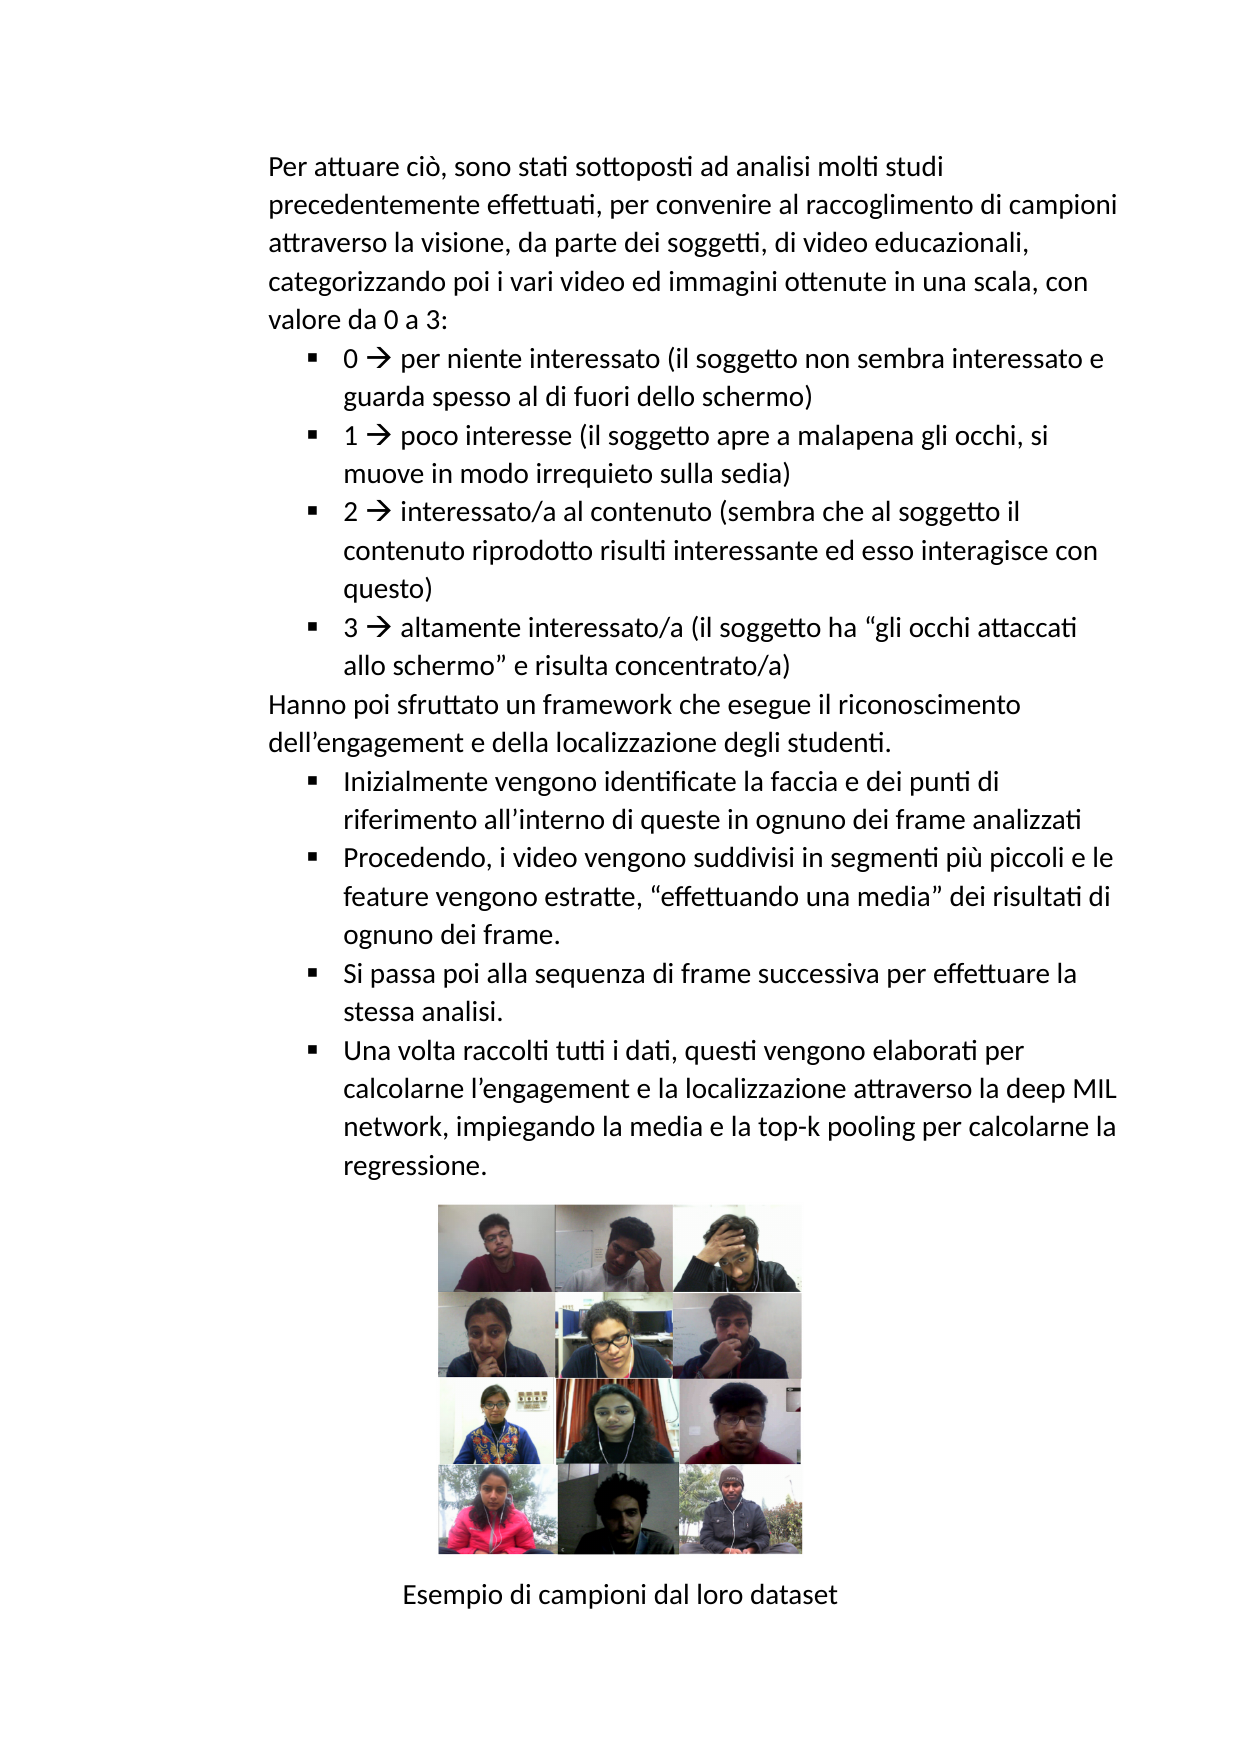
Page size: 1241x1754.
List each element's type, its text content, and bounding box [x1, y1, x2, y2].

list 2 interessato/a al contenuto (sembra che al soggetto il contenuto riprodotto risulti interessante ed esso interagisce con questo) [306, 493, 1122, 606]
list Procedendo, i video vengono suddivisi in segmenti più piccoli e le feature vengono estratte, “effettuando una media” dei risultati di ognuno dei frame. [306, 839, 1122, 952]
list Per attuare ciò, sono stati sottoposti ad analisi molti studi precedentemente effettuati, per convenire al raccoglimento di campioni attraverso la visione, da parte dei soggetti, di video educazionali, categorizzando poi i vari video ed immagini ottenute in una scala, con valore da 0 a 3: [268, 148, 1122, 337]
picture [435, 1202, 805, 1558]
list Una volta raccolti tutti i dati, questi vengono elaborati per calcolarne l’engagement e la localizzazione attraverso la deep MIL network, impiegando la media e la top-k pooling per calcolarne la regressione. [306, 1032, 1122, 1183]
list Inizialmente vengono identificate la faccia e dei punti di riferimento all’interno di queste in ognuno dei frame analizzati [306, 763, 1122, 837]
list 1 poco interesse (il soggetto apre a malapena gli occhi, si muove in modo irrequieto sulla sedia) [306, 417, 1122, 491]
list Si passa poi alla sequenza di frame successiva per effettuare la stessa analisi. [306, 955, 1122, 1029]
list Hanno poi sfruttato un framework che esegue il riconoscimento dell’engagement e della localizzazione degli studenti. [268, 686, 1122, 760]
list 0 per niente interessato (il soggetto non sembra interessato e guarda spesso al di fuori dello schermo) [306, 340, 1122, 414]
text Esempio di campioni dal loro dataset [118, 1576, 1122, 1612]
list 3 altamente interessato/a (il soggetto ha “gli occhi attaccati allo schermo” e risulta concentrato/a) [306, 609, 1122, 683]
